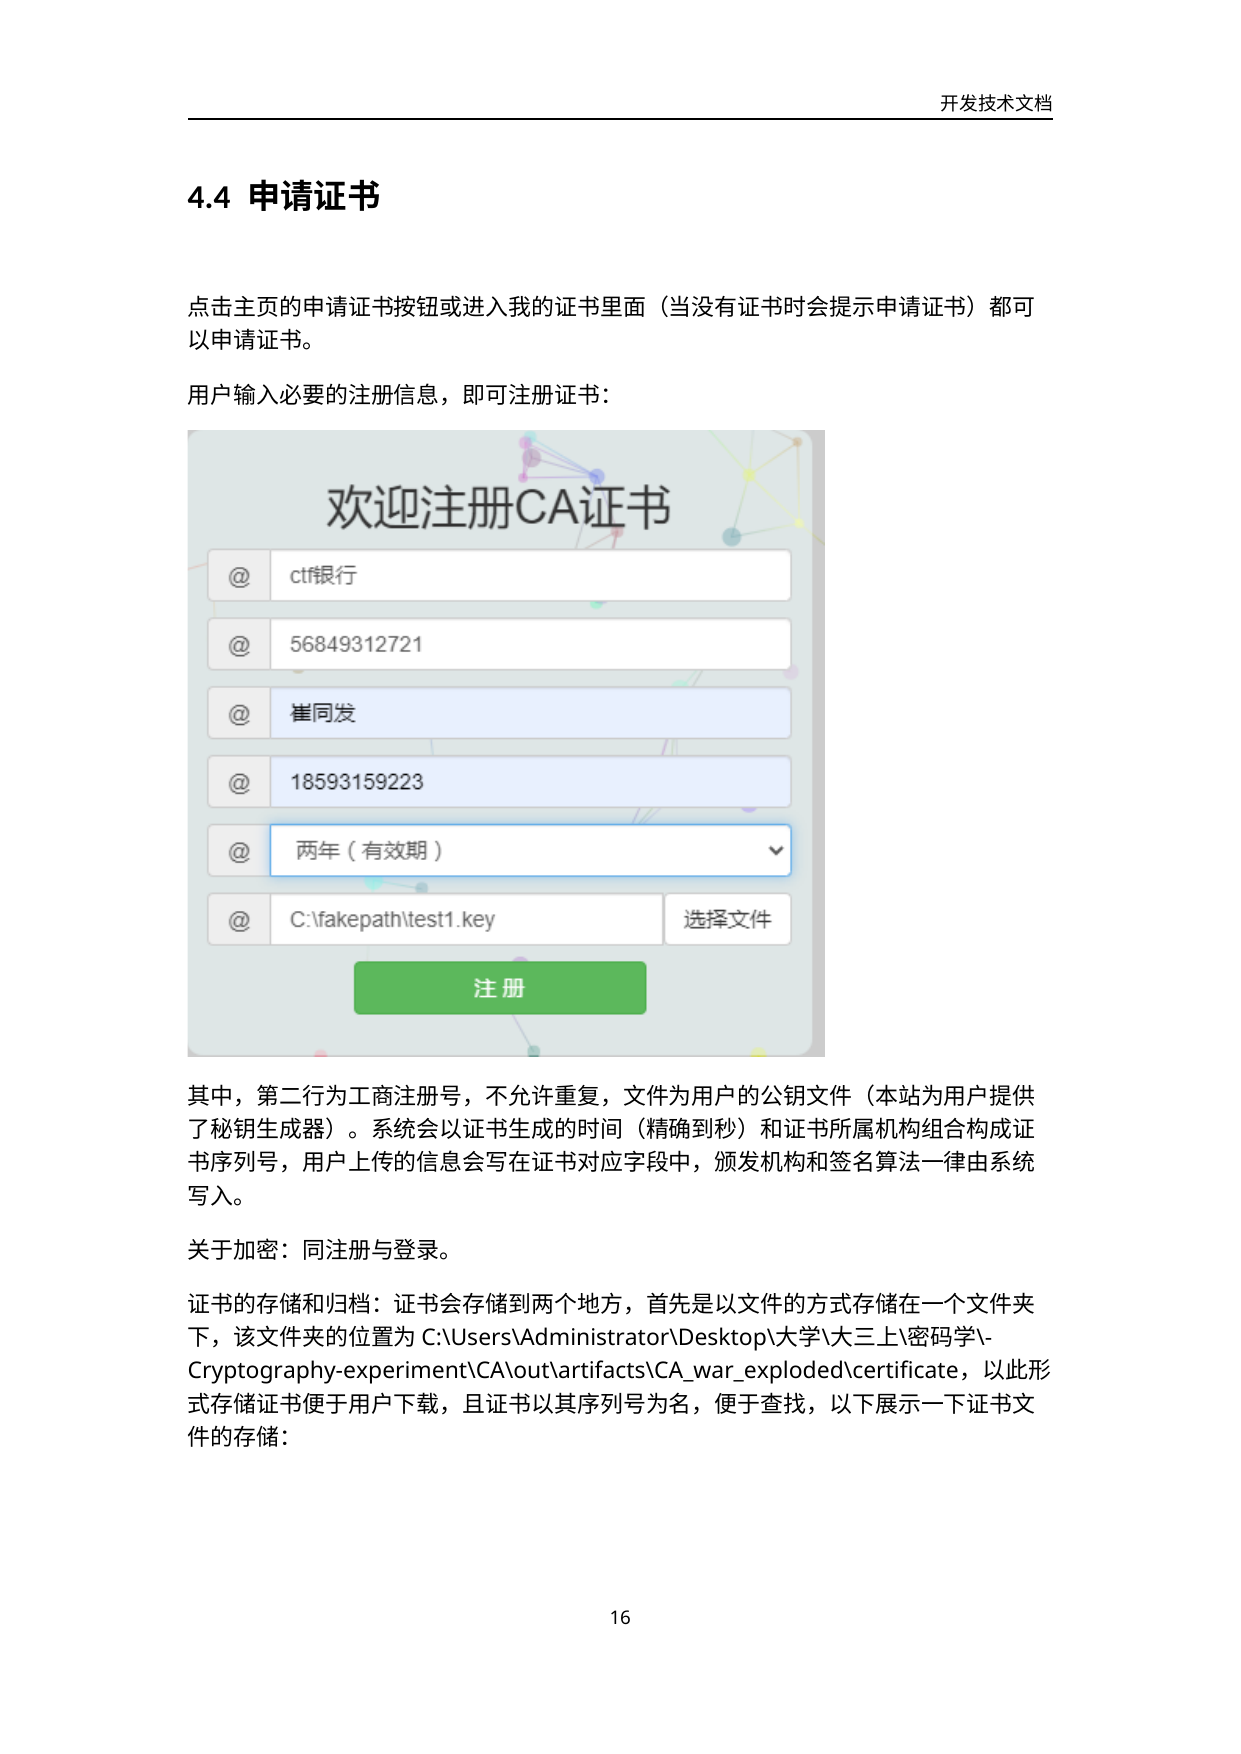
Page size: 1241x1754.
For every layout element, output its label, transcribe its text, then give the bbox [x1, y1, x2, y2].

text 用户输入必要的注册信息，即可注册证书： [187, 376, 1053, 410]
subtitle 申请证书 [187, 162, 1053, 227]
picture [187, 430, 825, 1057]
text 关于加密：同注册与登录。 [187, 1232, 1053, 1265]
text 其中，第二行为工商注册号，不允许重复，文件为用户的公钥文件（本站为用户提供了秘钥生成器）。系统会以证书生成的时间（精确到秒）和证书所属机构组合构成证书序列号，用户上传的信息会写在证书对应字段中，颁发机构和签名算法一律由系统写入。 [187, 1078, 1053, 1211]
text 证书的存储和归档：证书会存储到两个地方，首先是以文件的方式存储在一个文件夹下，该文件夹的位置为C:\Users\Administrator\Desktop\大学\大三上\密码学\-Cryptography-experiment\CA\out\artifacts\CA_war_exploded\certificate，以此形式存储证书便于用户下载，且证书以其序列号为名，便于查找，以下展示一下证书文件的存储： [187, 1286, 1053, 1452]
text 点击主页的申请证书按钮或进入我的证书里面（当没有证书时会提示申请证书）都可以申请证书。 [187, 289, 1053, 356]
